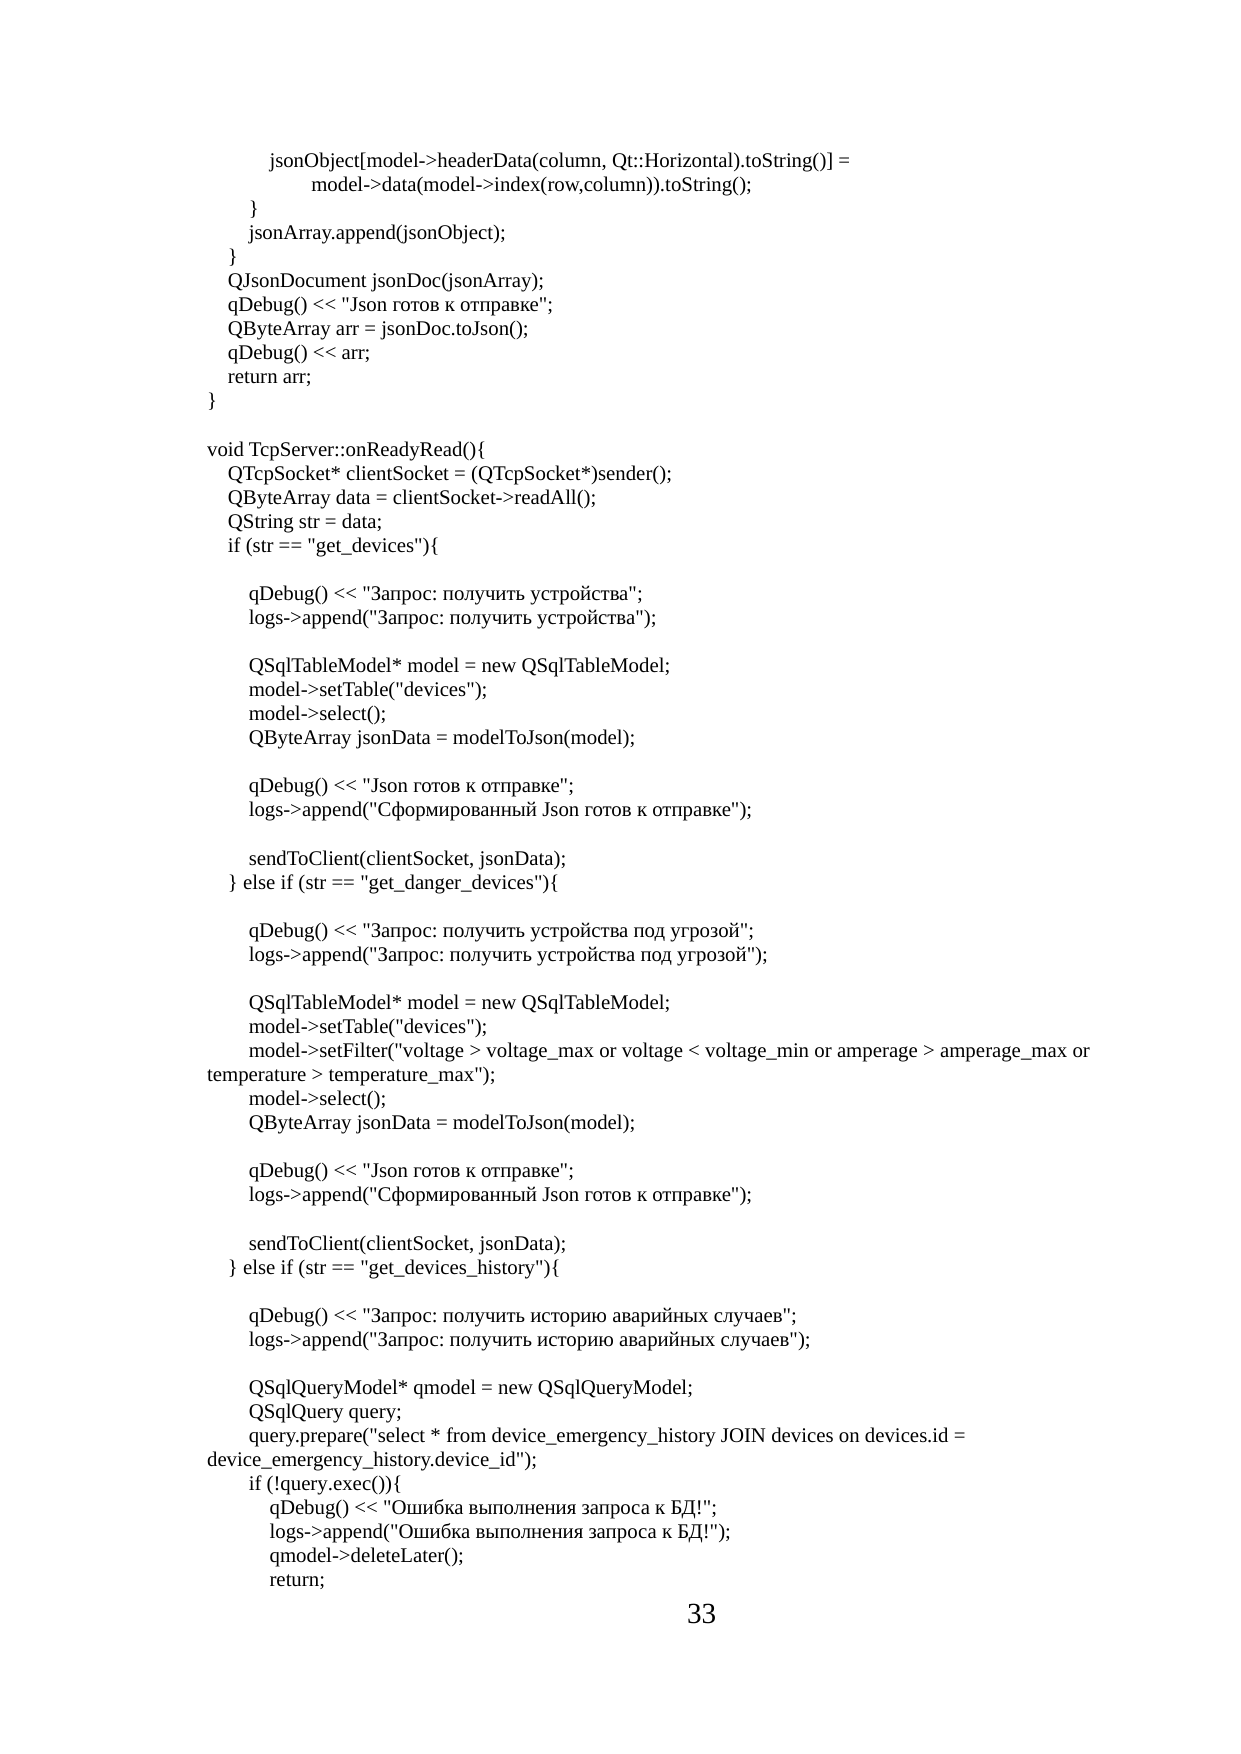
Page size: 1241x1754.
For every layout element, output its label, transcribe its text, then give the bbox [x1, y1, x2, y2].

text logs->append("Сформированный Json готов к отправке"); [207, 1182, 1122, 1206]
text model->select(); [207, 701, 1122, 725]
text query.prepare("select * from device_emergency_history JOIN devices on devices.id = device_emergency_history.device_id"); [207, 1423, 1122, 1471]
text if (str == "get_devices"){ [207, 533, 1122, 557]
text if (!query.exec()){ [207, 1471, 1122, 1495]
text qDebug() << "Запрос: получить устройства под угрозой"; [207, 918, 1122, 942]
text qDebug() << "Json готов к отправке"; [207, 773, 1122, 797]
text jsonArray.append(jsonObject); [207, 220, 1122, 244]
text qDebug() << "Json готов к отправке"; [207, 1158, 1122, 1182]
text sendToClient(clientSocket, jsonData); [207, 846, 1122, 869]
text } [207, 244, 1122, 268]
text qmodel->deleteLater(); [207, 1543, 1122, 1567]
text QByteArray jsonData = modelToJson(model); [207, 1110, 1122, 1134]
text QByteArray arr = jsonDoc.toJson(); [207, 316, 1122, 340]
text qDebug() << "Запрос: получить историю аварийных случаев"; [207, 1303, 1122, 1327]
text QSqlTableModel* model = new QSqlTableModel; [207, 990, 1122, 1014]
text void TcpServer::onReadyRead(){ [207, 436, 1122, 461]
text logs->append("Запрос: получить устройства"); [207, 605, 1122, 629]
text qDebug() << "Запрос: получить устройства"; [207, 581, 1122, 605]
text QByteArray jsonData = modelToJson(model); [207, 725, 1122, 749]
text return arr; [207, 364, 1122, 388]
text model->select(); [207, 1086, 1122, 1110]
text } else if (str == "get_devices_history"){ [207, 1254, 1122, 1279]
text QJsonDocument jsonDoc(jsonArray); [207, 268, 1122, 292]
text model->data(model->index(row,column)).toString(); [207, 172, 1122, 196]
text model->setFilter("voltage > voltage_max or voltage < voltage_min or amperage > amperage_max or temperature > temperature_max"); [207, 1038, 1122, 1086]
text QString str = data; [207, 509, 1122, 533]
text qDebug() << "Ошибка выполнения запроса к БД!"; [207, 1495, 1122, 1519]
text qDebug() << "Json готов к отправке"; [207, 292, 1122, 316]
text sendToClient(clientSocket, jsonData); [207, 1231, 1122, 1254]
text QSqlQueryModel* qmodel = new QSqlQueryModel; [207, 1375, 1122, 1399]
text QTcpSocket* clientSocket = (QTcpSocket*)sender(); [207, 461, 1122, 484]
text jsonObject[model->headerData(column, Qt::Horizontal).toString()] = [207, 148, 1122, 172]
text model->setTable("devices"); [207, 677, 1122, 701]
text logs->append("Ошибка выполнения запроса к БД!"); [207, 1519, 1122, 1543]
text QByteArray data = clientSocket->readAll(); [207, 484, 1122, 509]
text logs->append("Запрос: получить устройства под угрозой"); [207, 942, 1122, 966]
text logs->append("Сформированный Json готов к отправке"); [207, 797, 1122, 821]
text } [207, 388, 1122, 412]
text qDebug() << arr; [207, 340, 1122, 364]
text logs->append("Запрос: получить историю аварийных случаев"); [207, 1327, 1122, 1351]
text QSqlQuery query; [207, 1399, 1122, 1423]
text model->setTable("devices"); [207, 1014, 1122, 1038]
text } else if (str == "get_danger_devices"){ [207, 869, 1122, 894]
text QSqlTableModel* model = new QSqlTableModel; [207, 653, 1122, 677]
text return; [207, 1567, 1122, 1591]
text } [207, 196, 1122, 220]
